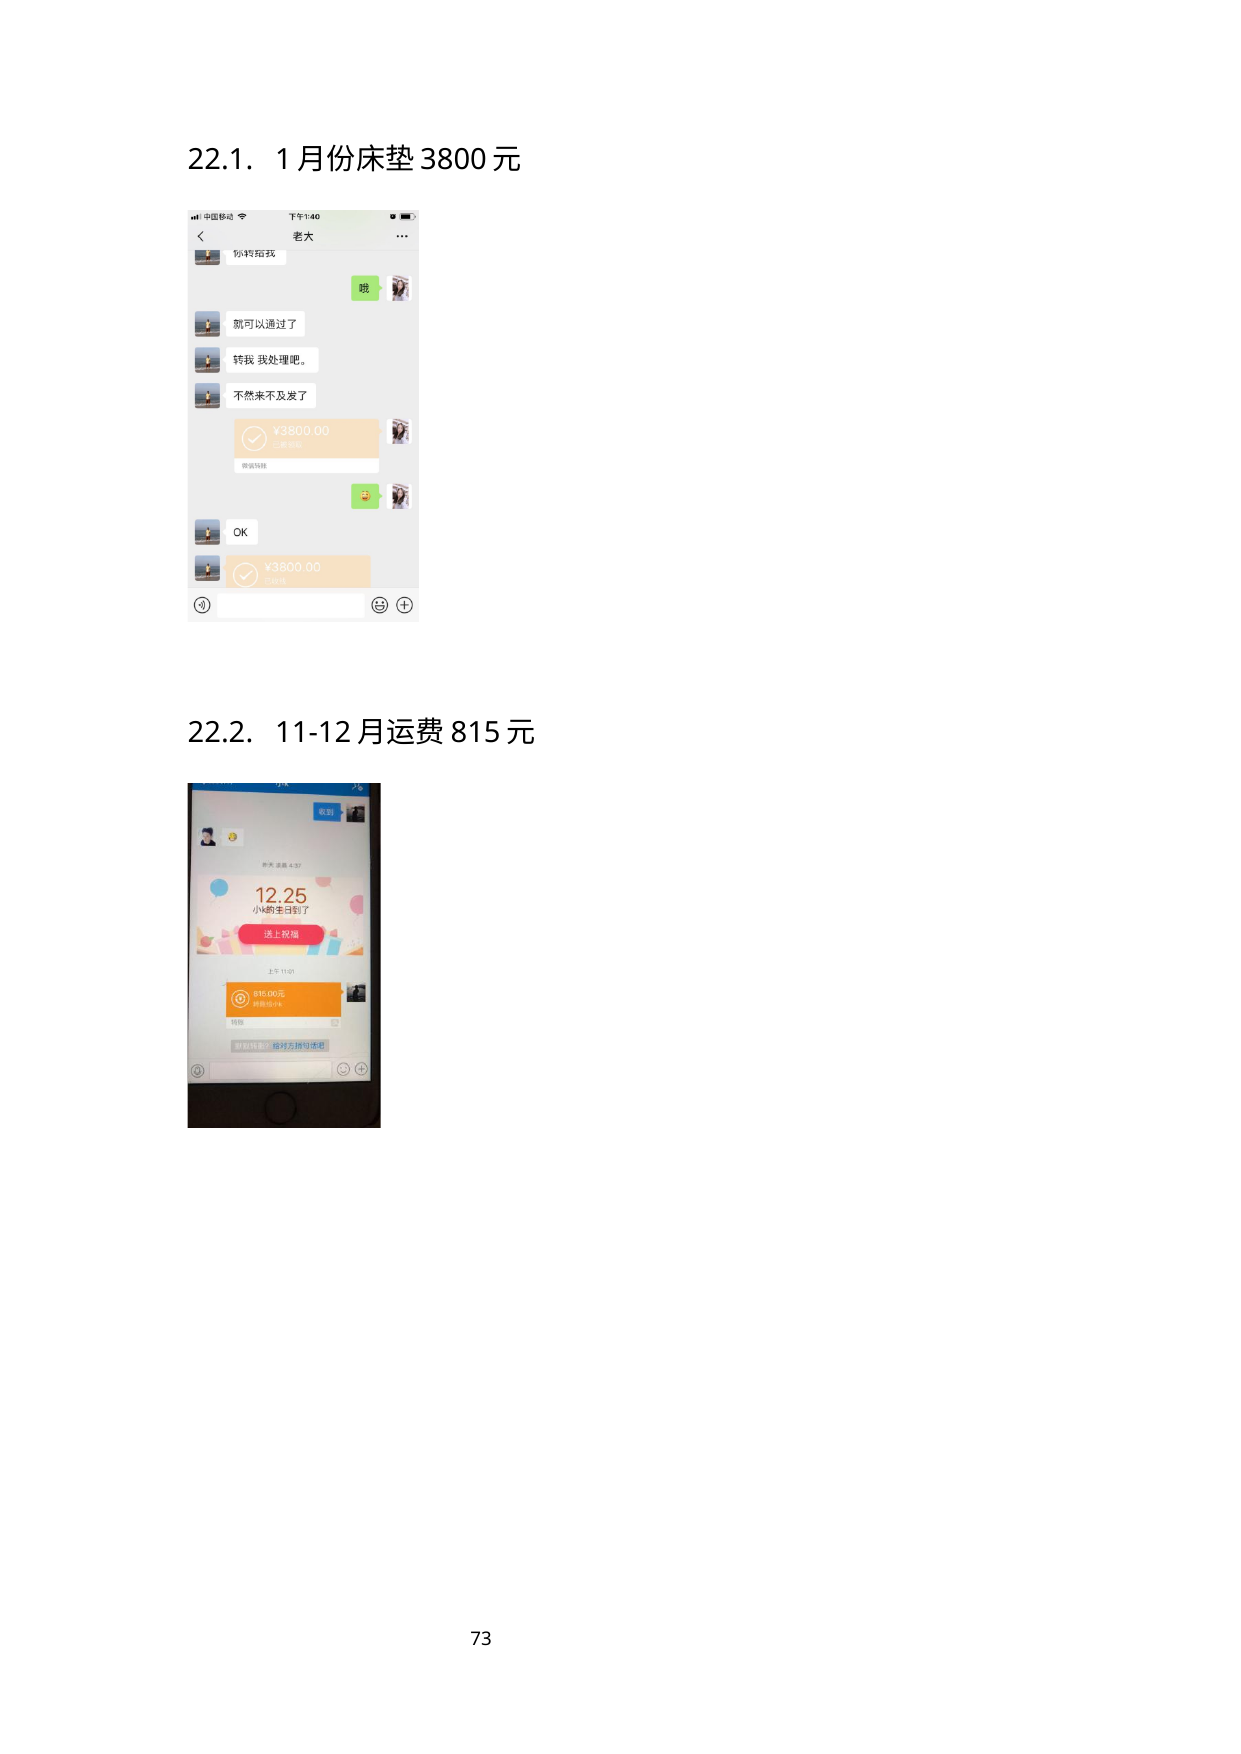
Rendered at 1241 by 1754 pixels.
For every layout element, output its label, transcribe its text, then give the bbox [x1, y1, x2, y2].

picture [187, 783, 381, 1128]
subtitle 1月份床垫3800元 [187, 124, 1053, 189]
picture [187, 210, 419, 622]
subtitle 11-12月运费815元 [187, 698, 1053, 763]
